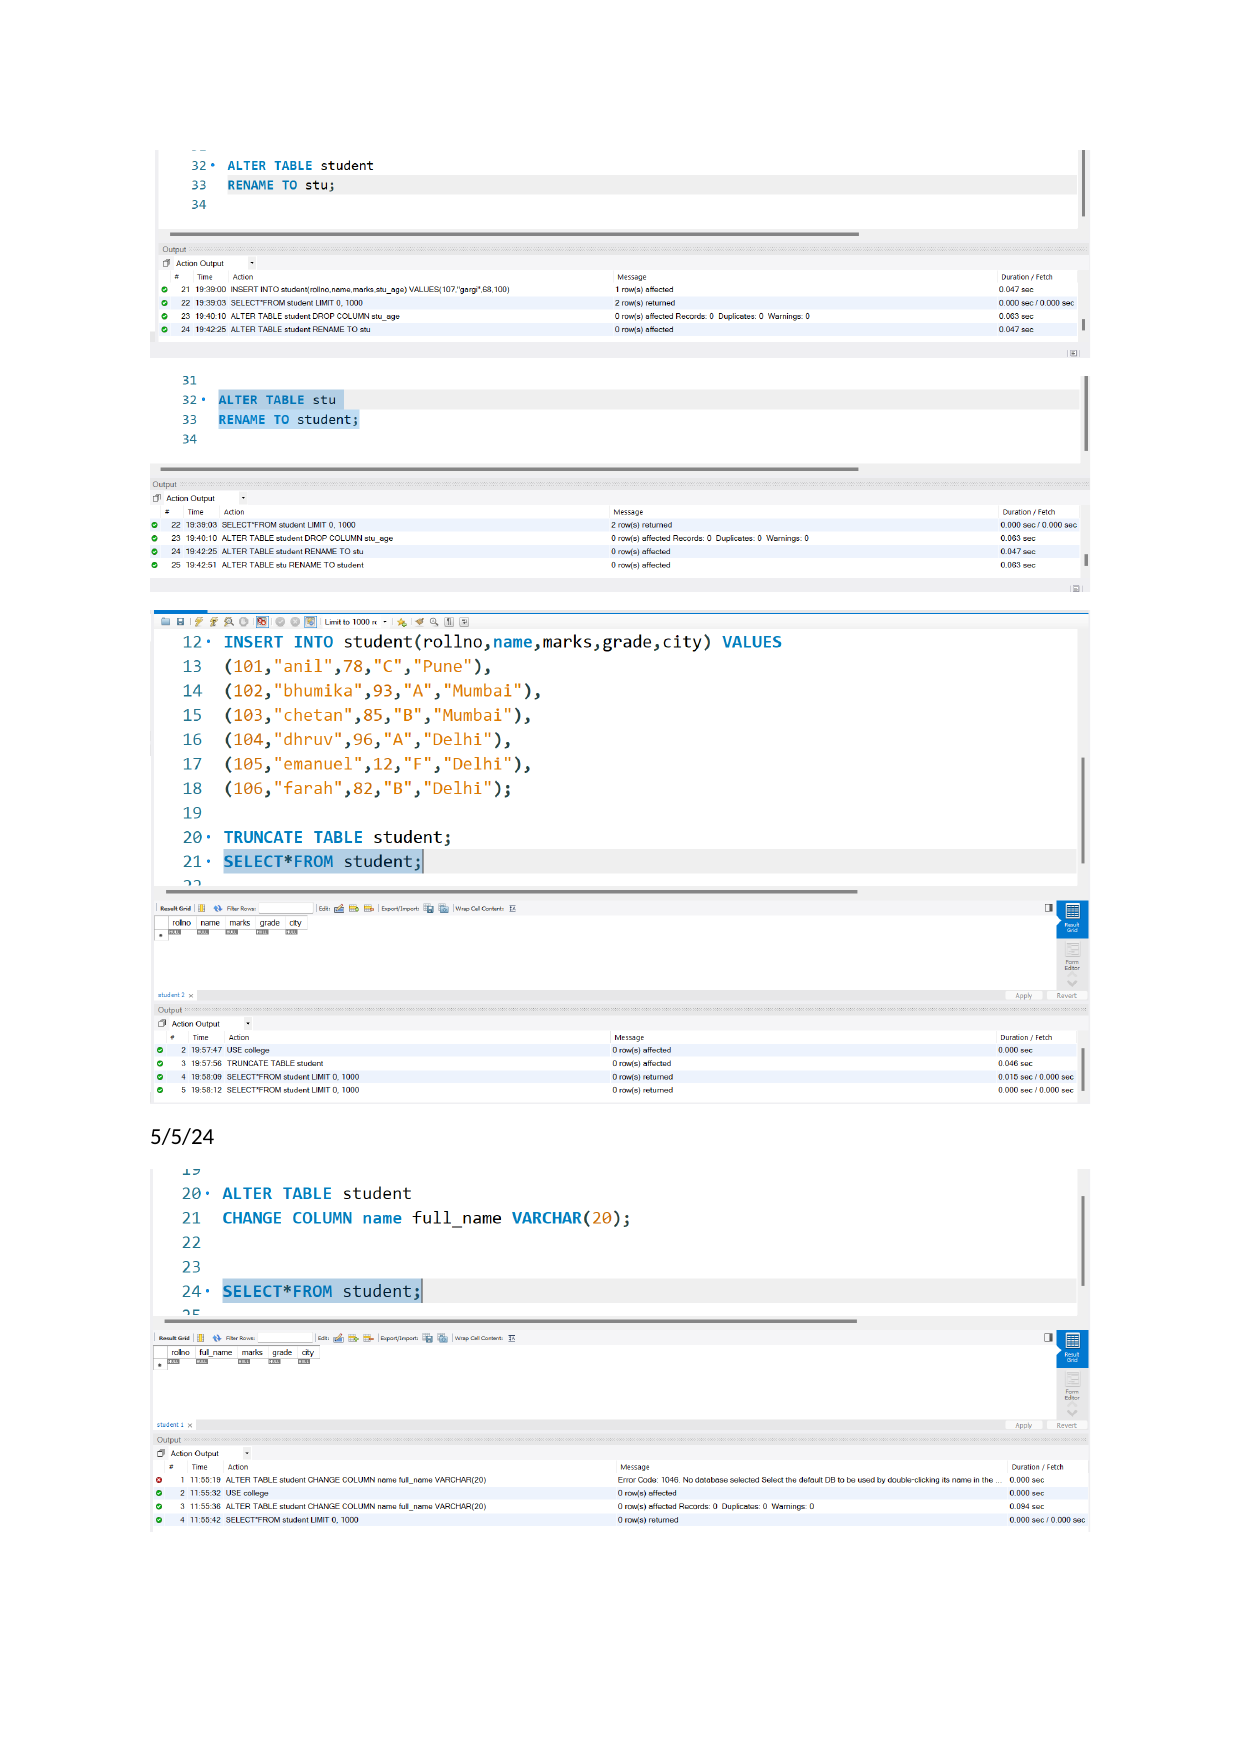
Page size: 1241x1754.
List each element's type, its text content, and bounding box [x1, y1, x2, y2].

picture [150, 1169, 1091, 1532]
text 5/5/24 [150, 1122, 1090, 1150]
picture [150, 376, 1091, 592]
picture [150, 150, 1091, 358]
picture [150, 610, 1091, 1104]
